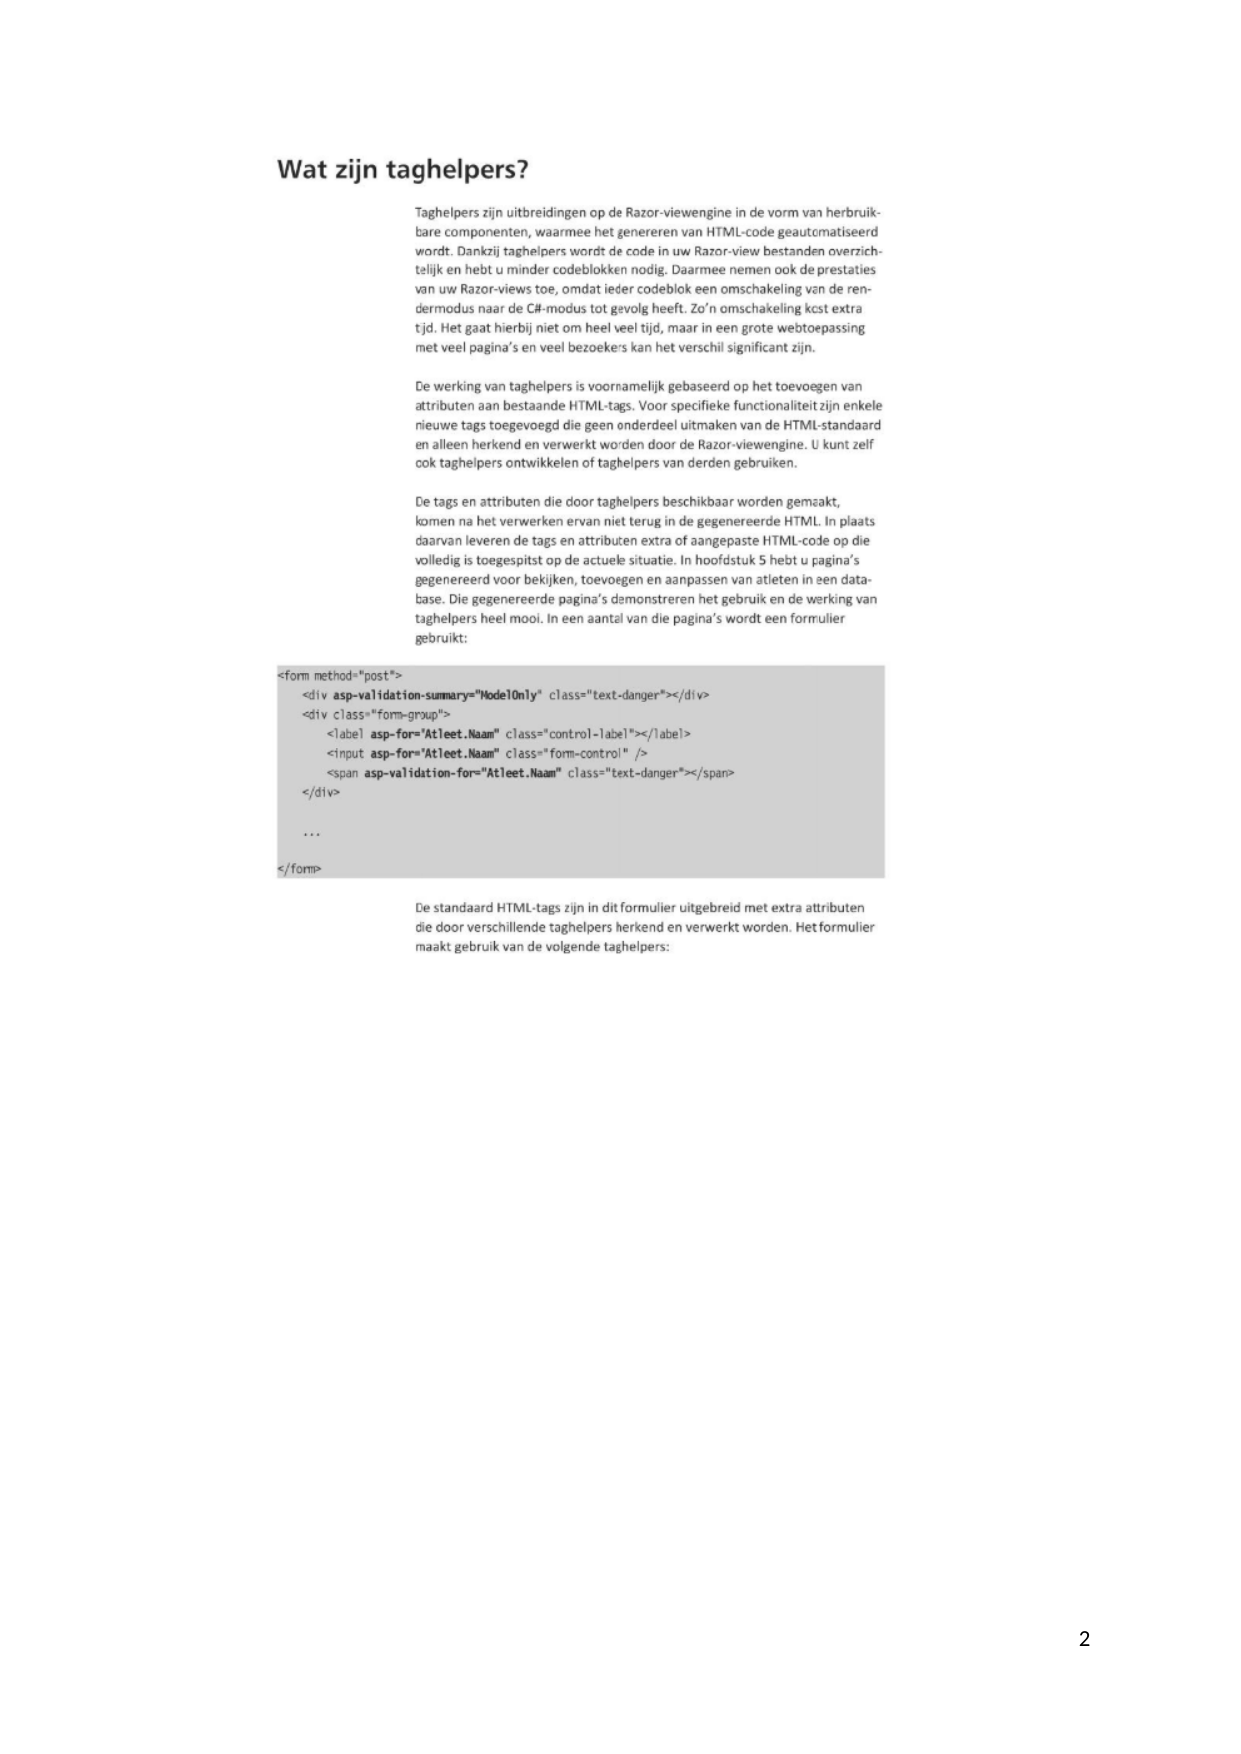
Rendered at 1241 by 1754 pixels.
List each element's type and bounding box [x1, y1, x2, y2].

picture [225, 150, 993, 961]
